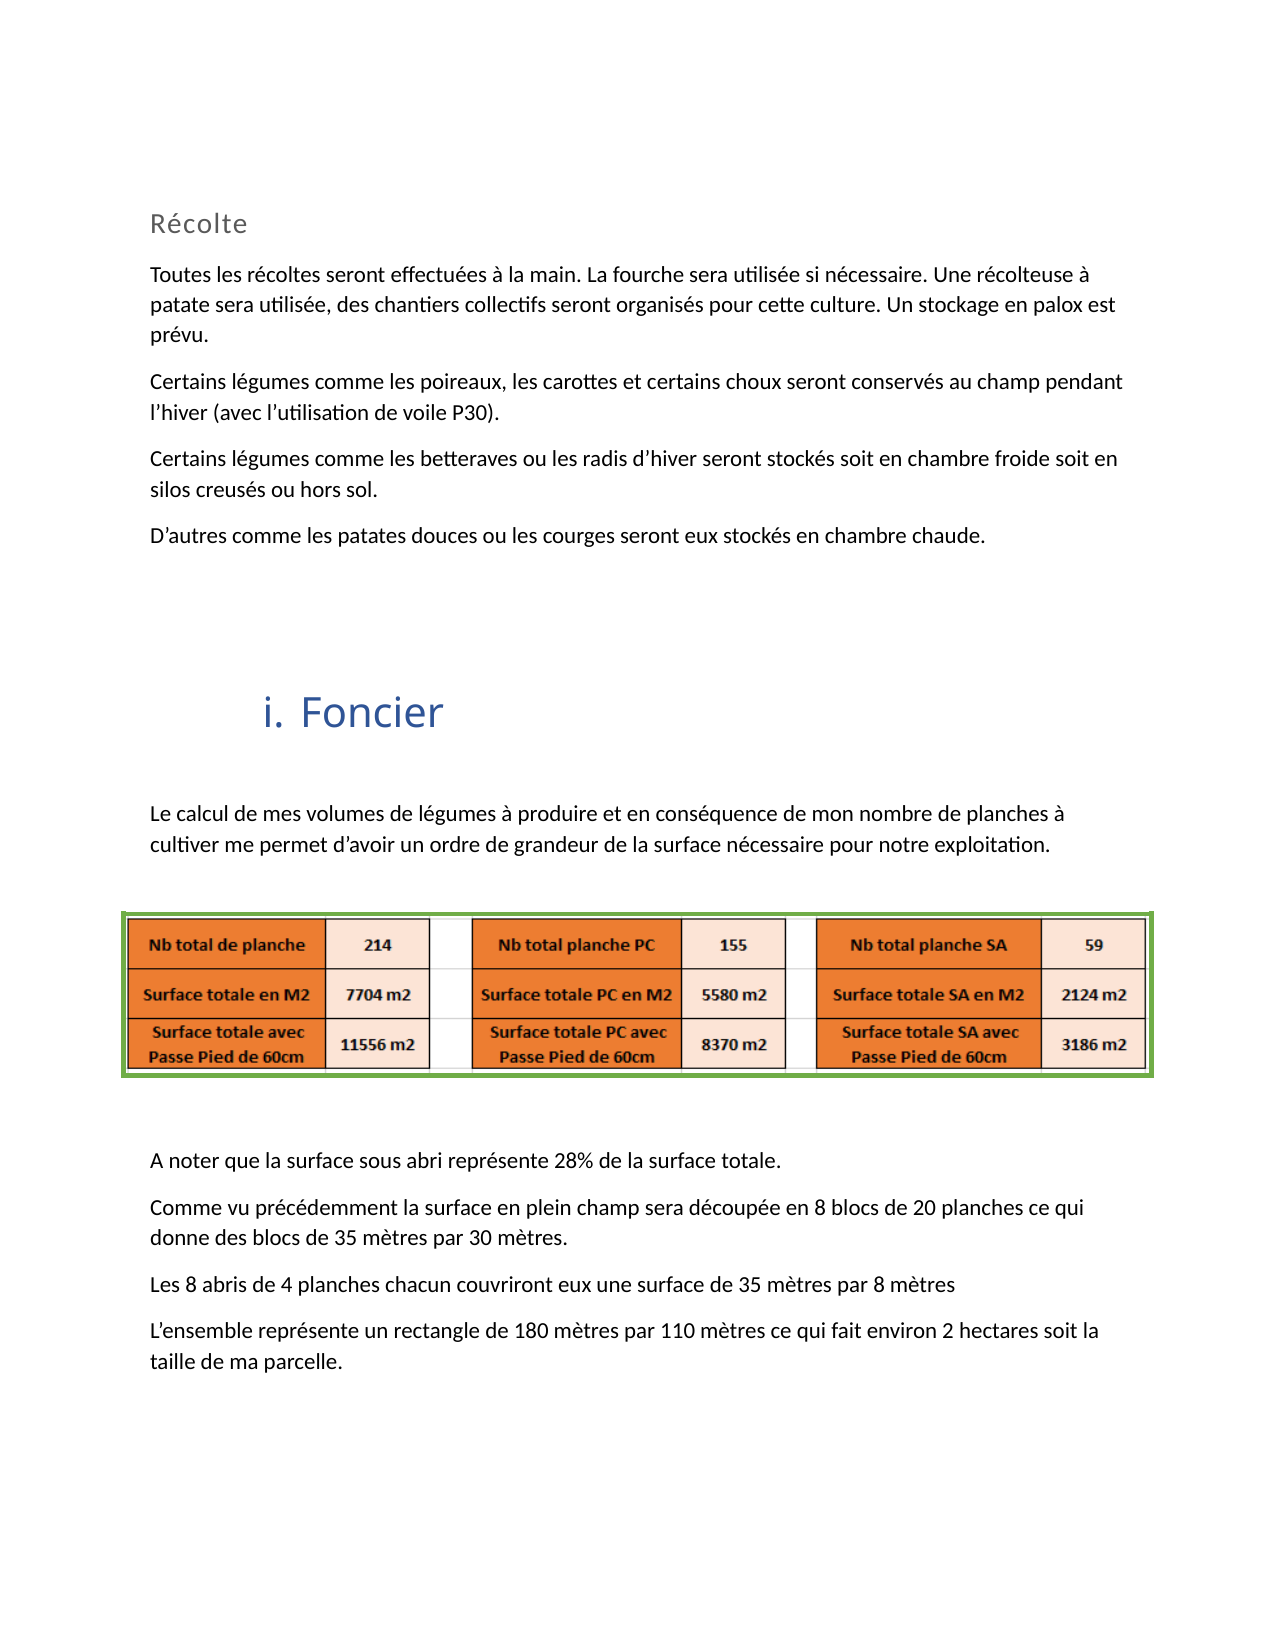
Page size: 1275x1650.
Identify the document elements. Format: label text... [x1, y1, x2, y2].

subtitle Récolte [150, 205, 1125, 241]
text A noter que la surface sous abri représente 28% de la surface totale. [150, 1146, 1125, 1174]
subtitle Foncier [262, 683, 1125, 740]
text Certains légumes comme les poireaux, les carottes et certains choux seront conservés au champ pendant l’hiver (avec l’utilisation de voile P30). [150, 367, 1125, 426]
text D’autres comme les patates douces ou les courges seront eux stockés en chambre chaude. [150, 522, 1125, 550]
text L’ensemble représente un rectangle de 180 mètres par 110 mètres ce qui fait environ 2 hectares soit la taille de ma parcelle. [150, 1317, 1125, 1375]
text Les 8 abris de 4 planches chacun couvriront eux une surface de 35 mètres par 8 mètres [150, 1270, 1125, 1298]
text Toutes les récoltes seront effectuées à la main. La fourche sera utilisée si nécessaire. Une récolteuse à patate sera utilisée, des chantiers collectifs seront organisés pour cette culture. Un stockage en palox est prévu. [150, 260, 1125, 349]
text Comme vu précédemment la surface en plein champ sera découpée en 8 blocs de 20 planches ce qui donne des blocs de 35 mètres par 30 mètres. [150, 1193, 1125, 1251]
text Certains légumes comme les betteraves ou les radis d’hiver seront stockés soit en chambre froide soit en silos creusés ou hors sol. [150, 444, 1125, 503]
text Le calcul de mes volumes de légumes à produire et en conséquence de mon nombre de planches à cultiver me permet d’avoir un ordre de grandeur de la surface nécessaire pour notre exploitation. [150, 799, 1125, 858]
picture [126, 916, 1149, 1073]
